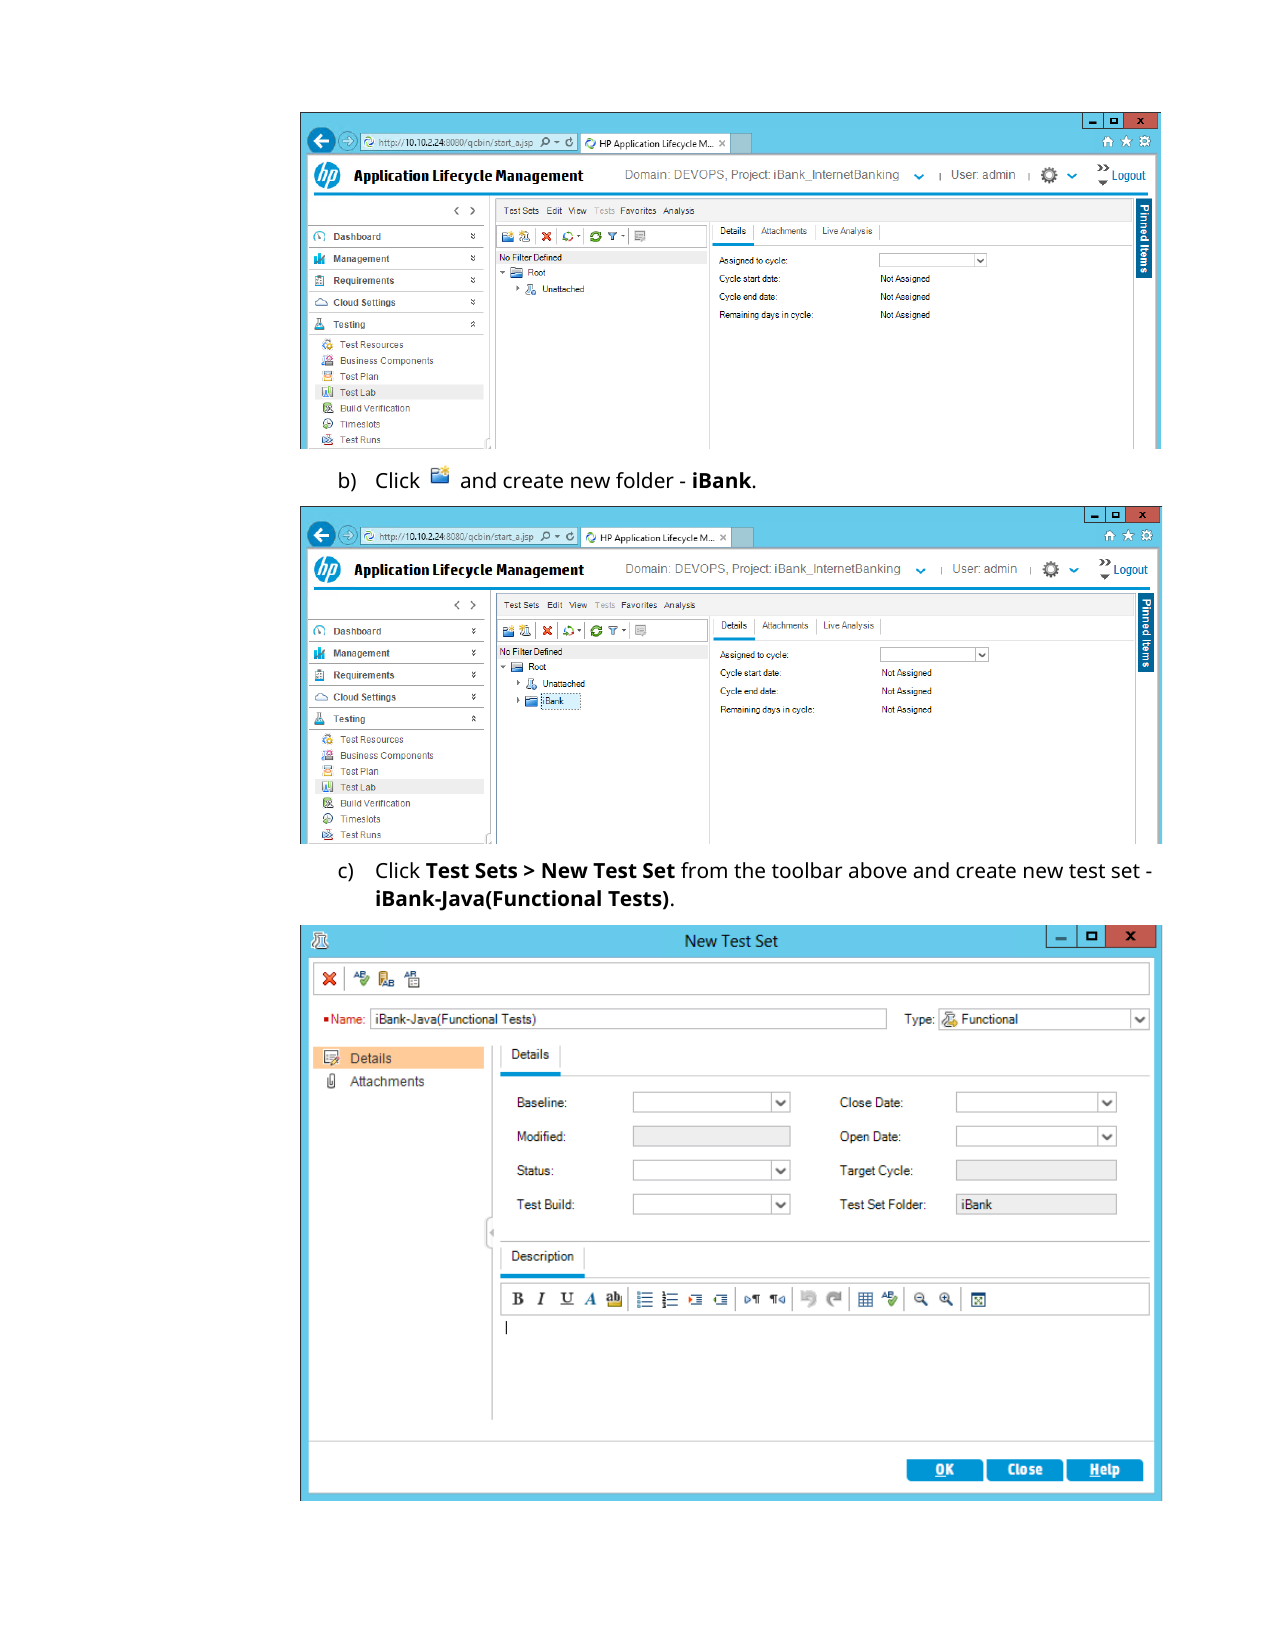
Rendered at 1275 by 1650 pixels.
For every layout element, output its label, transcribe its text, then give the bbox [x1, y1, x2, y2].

list Click Test Sets > New Test Set from the toolbar above and create new test set - iBank-Java(Functional Tests). [337, 856, 1162, 913]
list Click and create new folder - iBank. [337, 461, 1162, 494]
picture [300, 925, 1163, 1501]
picture [300, 112, 1161, 449]
picture [300, 506, 1163, 844]
picture [425, 461, 455, 488]
